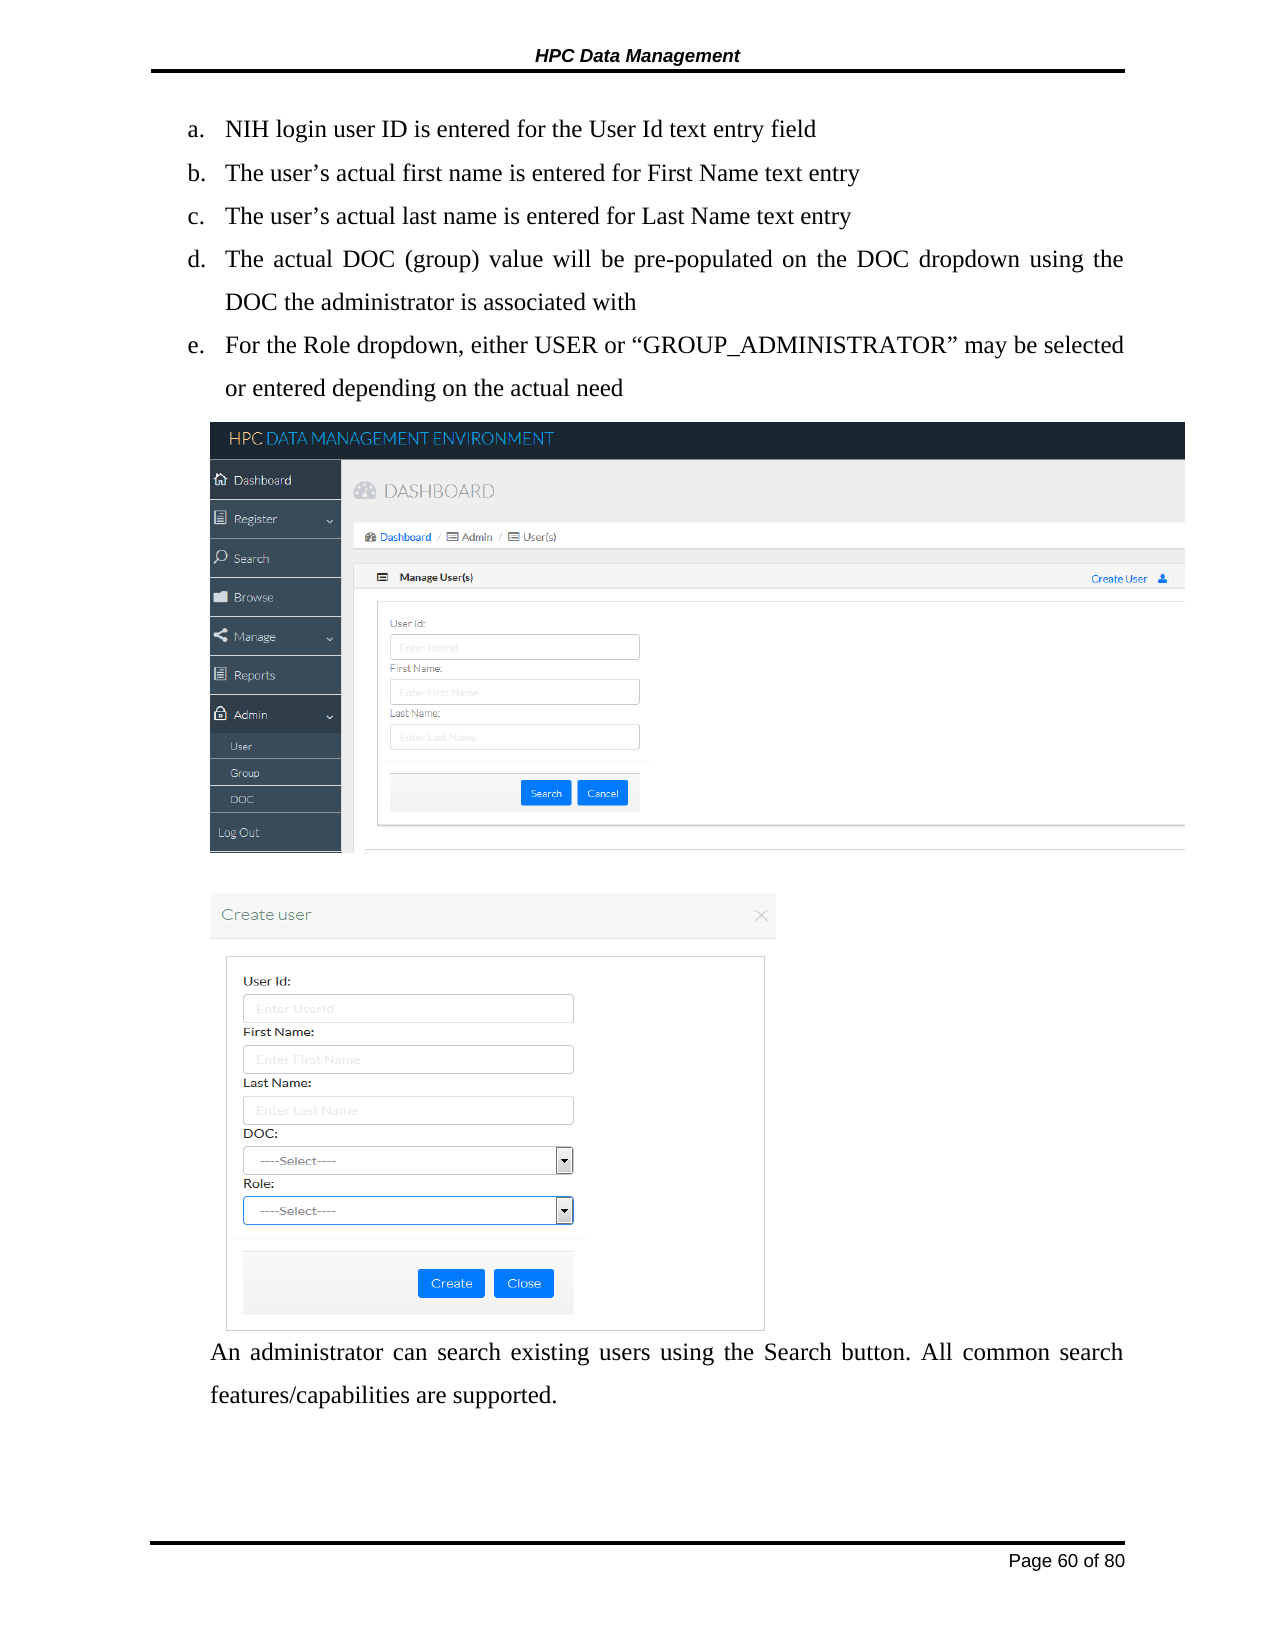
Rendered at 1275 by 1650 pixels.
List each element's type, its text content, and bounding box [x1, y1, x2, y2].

picture [210, 422, 1185, 853]
list The actual DOC (group) value will be pre-populated on the DOC dropdown using the DOC the administrator is associated with [187, 244, 1125, 316]
list The user’s actual last name is entered for Last Name text entry [187, 201, 1125, 229]
list The user’s actual first name is entered for First Name text entry [187, 158, 1125, 186]
list NIH login user ID is entered for the User Id text entry field [187, 114, 1125, 143]
list For the Role dropdown, either USER or “GROUP_ADMINISTRATOR” may be selected or entered depending on the actual need [187, 330, 1125, 402]
picture [210, 893, 776, 1331]
text An administrator can search existing users using the Search button. All common search features/capabilities are supported. [210, 1337, 1125, 1409]
